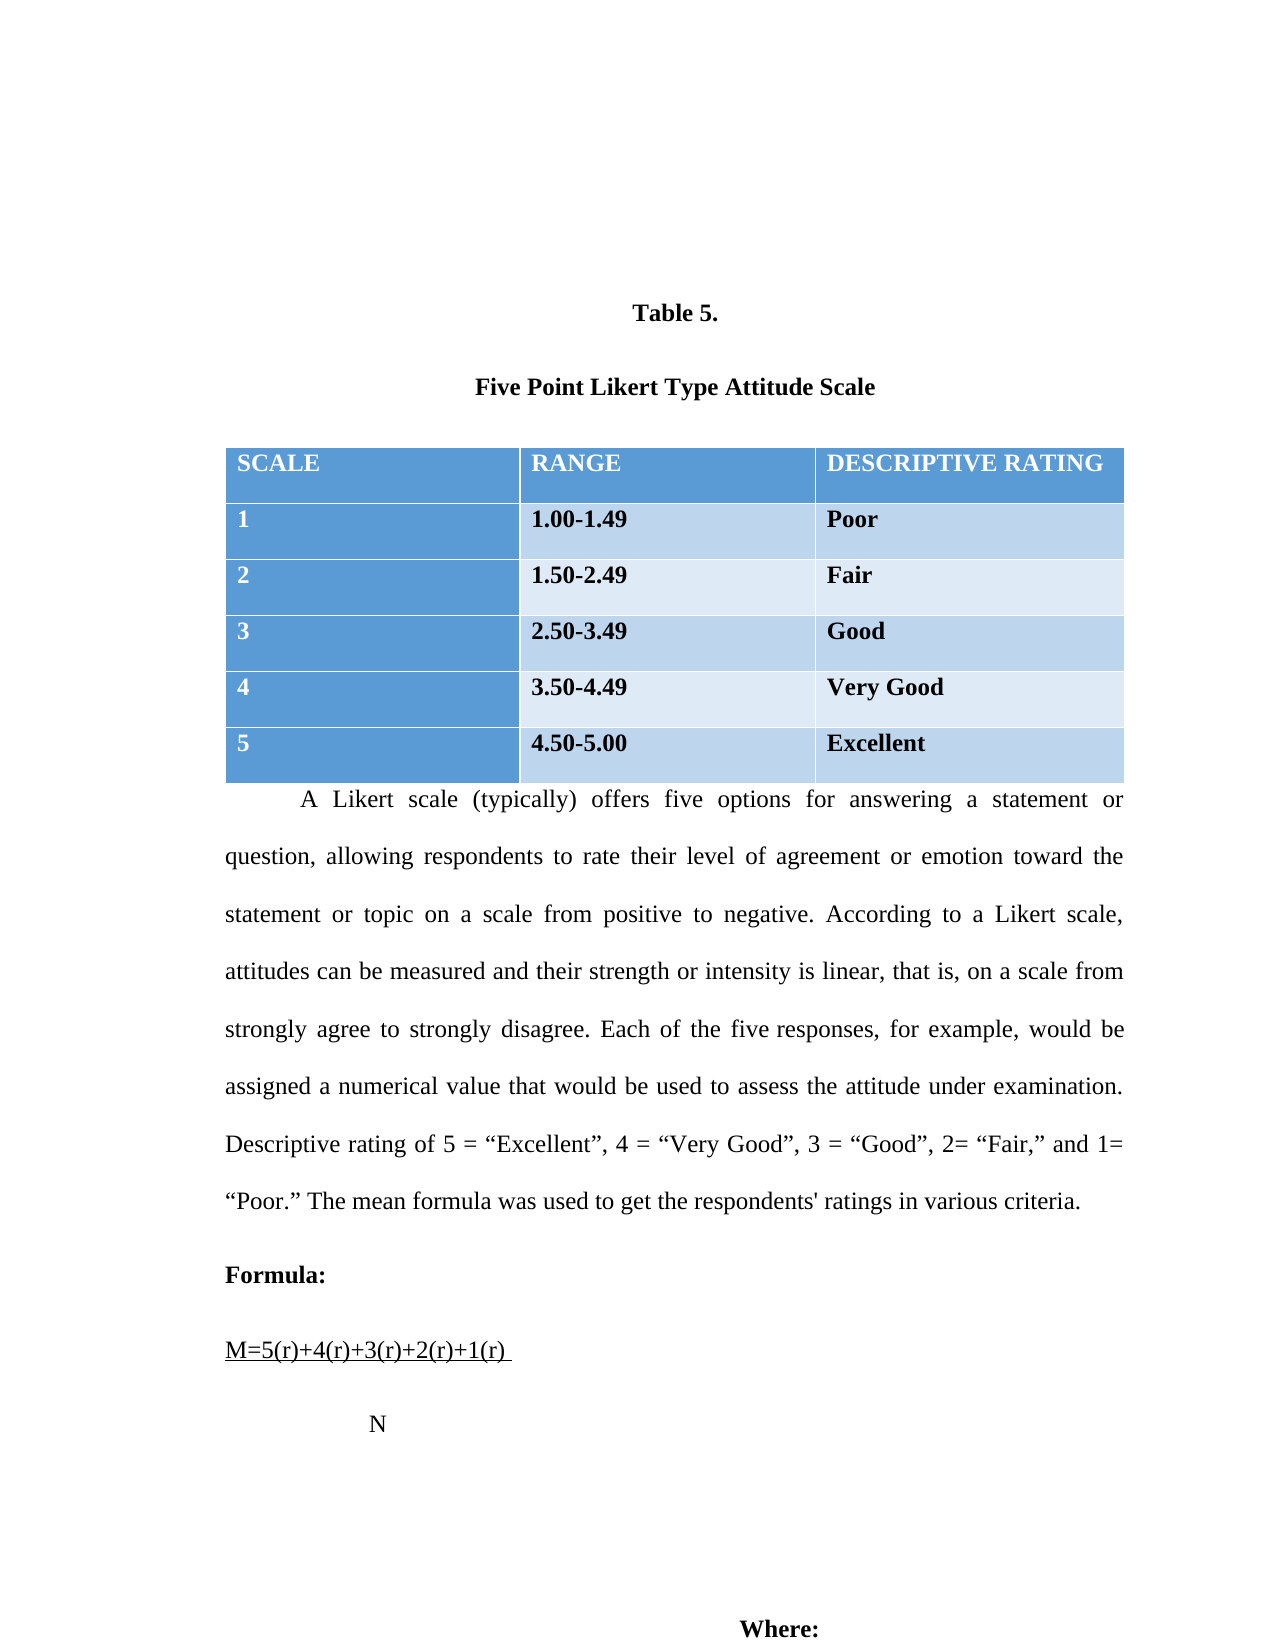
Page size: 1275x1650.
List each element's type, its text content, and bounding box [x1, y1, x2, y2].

table_cell 4 [226, 672, 519, 727]
table_cell 2.50-3.49 [521, 616, 815, 671]
table_cell 3 [226, 616, 519, 671]
text A Likert scale (typically) offers five options for answering a statement or question, allowing respondents to rate their level of agreement or emotion toward the statement or topic on a scale from positive to negative. According to a Likert scale, attitudes can be measured and their strength or intensity is linear, that is, on a scale from strongly agree to strongly disagree. Each of the five responses, for example, would be assigned a numerical value that would be used to assess the attitude under examination. Descriptive rating of 5 = “Excellent”, 4 = “Very Good”, 3 = “Good”, 2= “Fair,” and 1= “Poor.” The mean formula was used to get the respondents' ratings in various criteria. [225, 784, 1125, 1215]
table_cell Fair [816, 560, 1124, 615]
text Table 5. [225, 298, 1125, 327]
table_cell 1.50-2.49 [521, 560, 815, 615]
text Five Point Likert Type Attitude Scale [225, 372, 1125, 401]
table_cell 1 [226, 504, 519, 559]
table_cell 3.50-4.49 [521, 672, 815, 727]
table_cell Excellent [816, 728, 1124, 783]
table_header DESCRIPTIVE RATING [816, 448, 1124, 503]
table_cell 2 [226, 560, 519, 615]
table_cell 4.50-5.00 [521, 728, 815, 783]
text M=5(r)+4(r)+3(r)+2(r)+1(r) [225, 1335, 1125, 1363]
table_cell Good [816, 616, 1124, 671]
table_cell 1.00-1.49 [521, 504, 815, 559]
text Formula: [225, 1261, 1125, 1289]
table_header RANGE [521, 448, 815, 503]
table_cell Very Good [816, 672, 1124, 727]
table_cell Poor [816, 504, 1124, 559]
text N [225, 1409, 1125, 1438]
table_header SCALE [226, 448, 519, 503]
table_cell 5 [226, 728, 519, 783]
